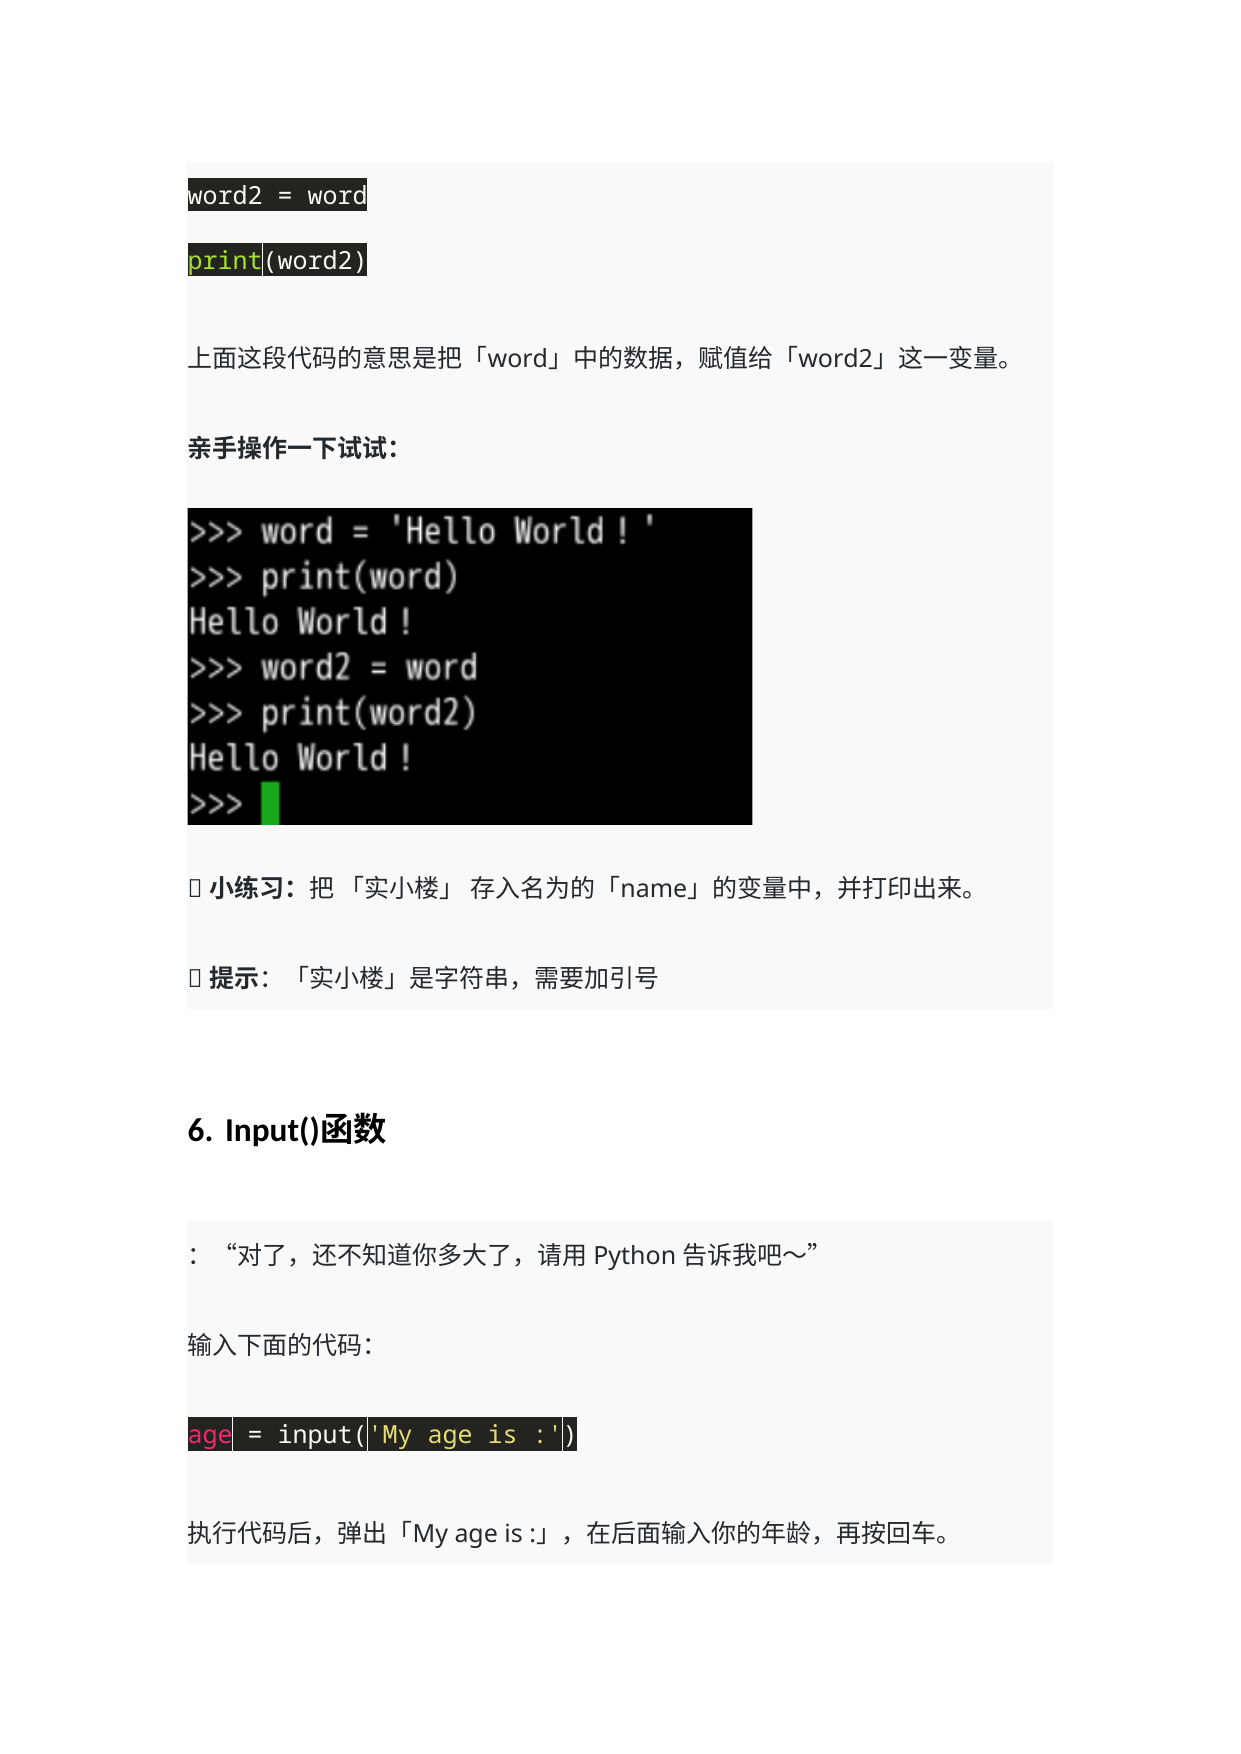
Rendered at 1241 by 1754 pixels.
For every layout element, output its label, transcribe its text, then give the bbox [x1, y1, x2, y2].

text 上面这段代码的意思是把「word」中的数据，赋值给「word2」这一变量。 [187, 324, 1053, 389]
text word2 = word [187, 162, 1053, 227]
text 执行代码后，弹出「My age is :」，在后面输入你的年龄，再按回车。 [187, 1499, 1053, 1564]
text 输入下面的代码： [187, 1311, 1053, 1376]
picture [187, 508, 753, 825]
text 亲手操作一下试试： [187, 414, 1053, 479]
text print(word2) [187, 227, 1053, 292]
subtitle Input()函数 [187, 1094, 1053, 1159]
text 🦁️️：️“对了，还不知道你多大了，请用 Python 告诉我吧～” [187, 1221, 1053, 1286]
text 💡 提示：「实小楼」是字符串，需要加引号 [187, 944, 1053, 1009]
text age = input('My age is :') [187, 1401, 1053, 1466]
text 🔥 小练习：把 「实小楼」 存入名为的「name」的变量中，并打印出来。 [187, 854, 1053, 919]
